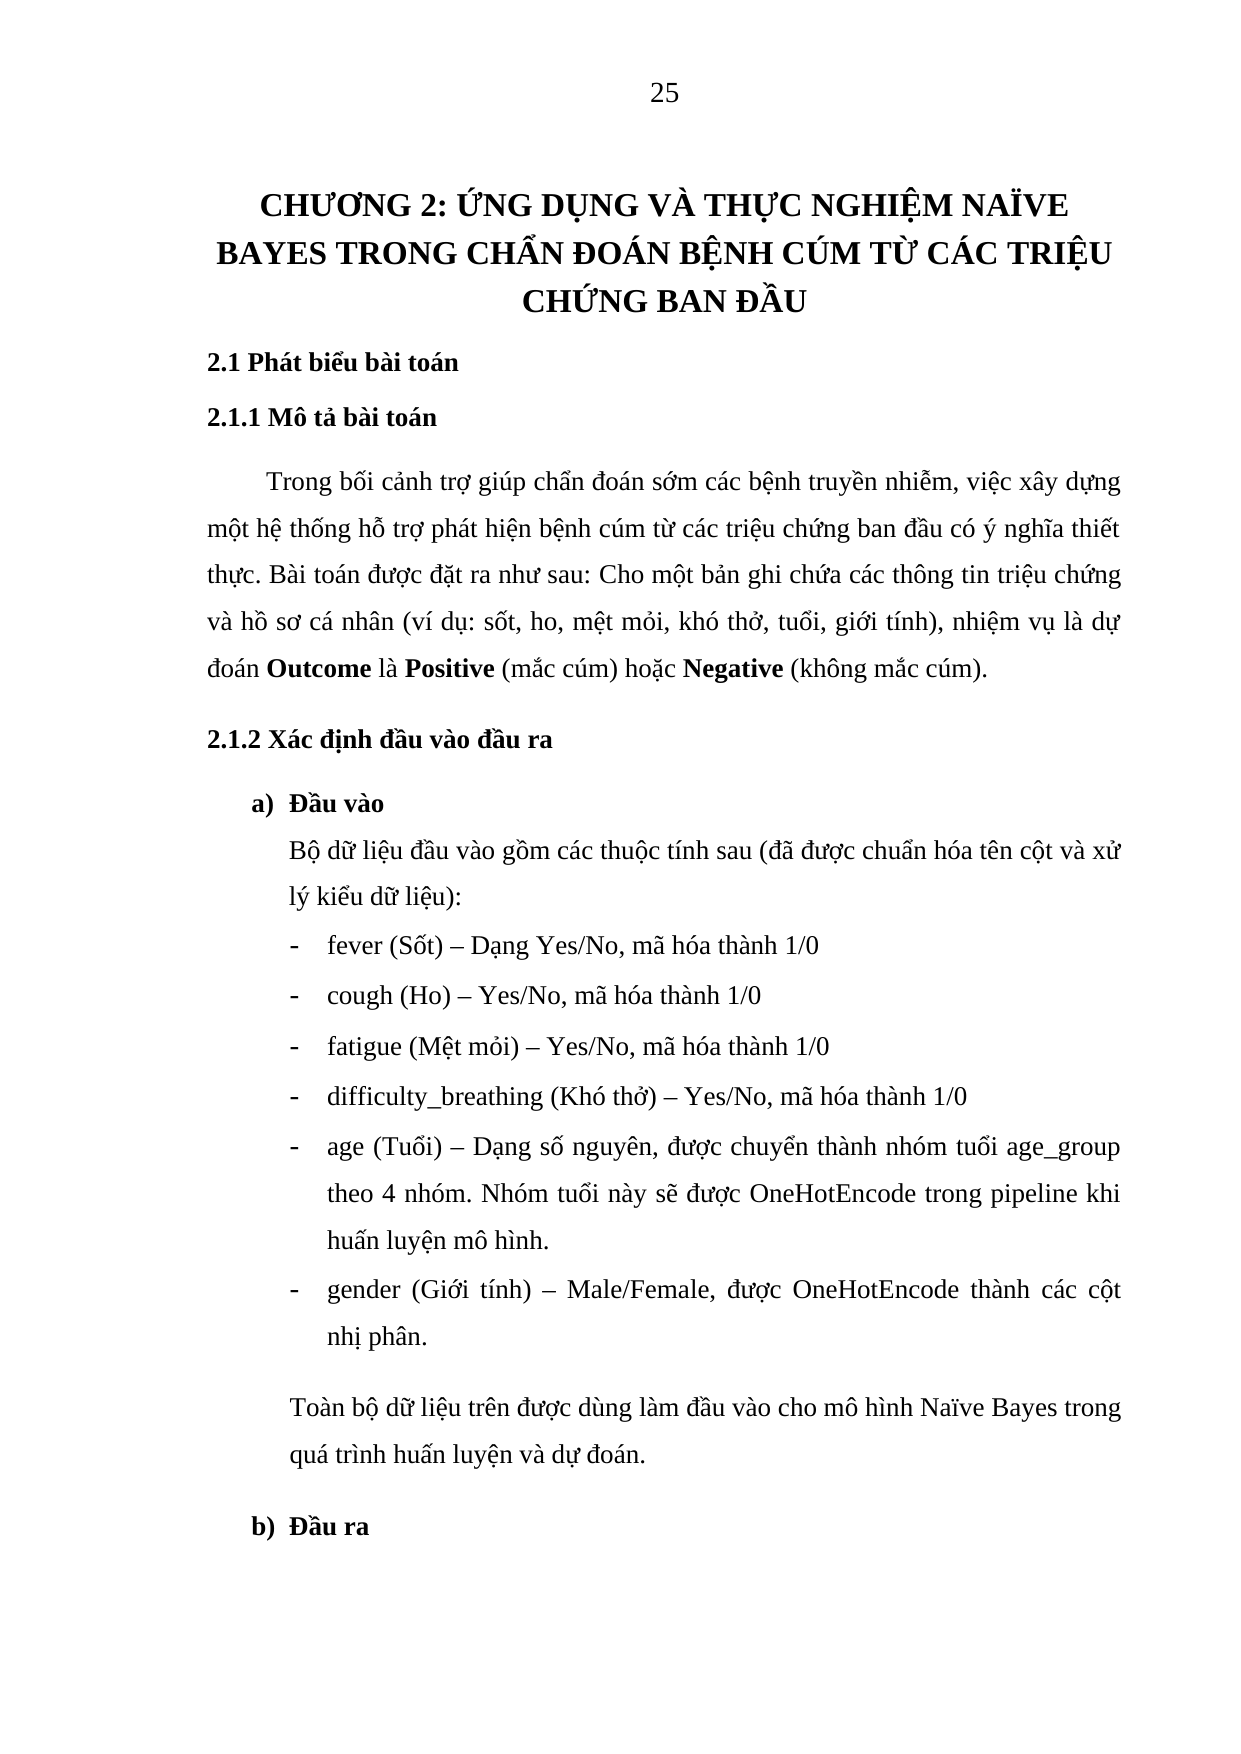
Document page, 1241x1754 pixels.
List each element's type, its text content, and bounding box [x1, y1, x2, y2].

list fever (Sốt) – Dạng Yes/No, mã hóa thành 1/0 [289, 927, 1122, 961]
list gender (Giới tính) – Male/Female, được OneHotEncode thành các cột nhị phân. [289, 1271, 1122, 1351]
subtitle 2.1.2 Xác định đầu vào đầu ra [207, 723, 1122, 754]
list Đầu vào [251, 787, 1122, 818]
subtitle CHƯƠNG 2: ỨNG DỤNG VÀ THỰC NGHIỆM NAÏVE BAYES TRONG CHẨN ĐOÁN BỆNH CÚM TỪ CÁC TRIỆU CHỨNG BAN ĐẦU [207, 185, 1122, 319]
list fatigue (Mệt mỏi) – Yes/No, mã hóa thành 1/0 [289, 1028, 1122, 1061]
list cough (Ho) – Yes/No, mã hóa thành 1/0 [289, 977, 1122, 1011]
list Bộ dữ liệu đầu vào gồm các thuộc tính sau (đã được chuẩn hóa tên cột và xử lý kiểu dữ liệu): [289, 834, 1122, 912]
list Đầu ra [251, 1510, 1122, 1541]
list difficulty_breathing (Khó thở) – Yes/No, mã hóa thành 1/0 [289, 1078, 1122, 1112]
subtitle 2.1 Phát biểu bài toán [207, 346, 1122, 377]
text Toàn bộ dữ liệu trên được dùng làm đầu vào cho mô hình Naïve Bayes trong quá trình huấn luyện và dự đoán. [289, 1392, 1122, 1469]
subtitle 2.1.1 Mô tả bài toán [207, 401, 1122, 432]
list age (Tuổi) – Dạng số nguyên, được chuyển thành nhóm tuổi age_group theo 4 nhóm. Nhóm tuổi này sẽ được OneHotEncode trong pipeline khi huấn luyện mô hình. [289, 1128, 1122, 1255]
text Trong bối cảnh trợ giúp chẩn đoán sớm các bệnh truyền nhiễm, việc xây dựng một hệ thống hỗ trợ phát hiện bệnh cúm từ các triệu chứng ban đầu có ý nghĩa thiết thực. Bài toán được đặt ra như sau: Cho một bản ghi chứa các thông tin triệu chứng và hồ sơ cá nhân (ví dụ: sốt, ho, mệt mỏi, khó thở, tuổi, giới tính), nhiệm vụ là dự đoán Outcome là Positive (mắc cúm) hoặc Negative (không mắc cúm). [207, 465, 1122, 683]
